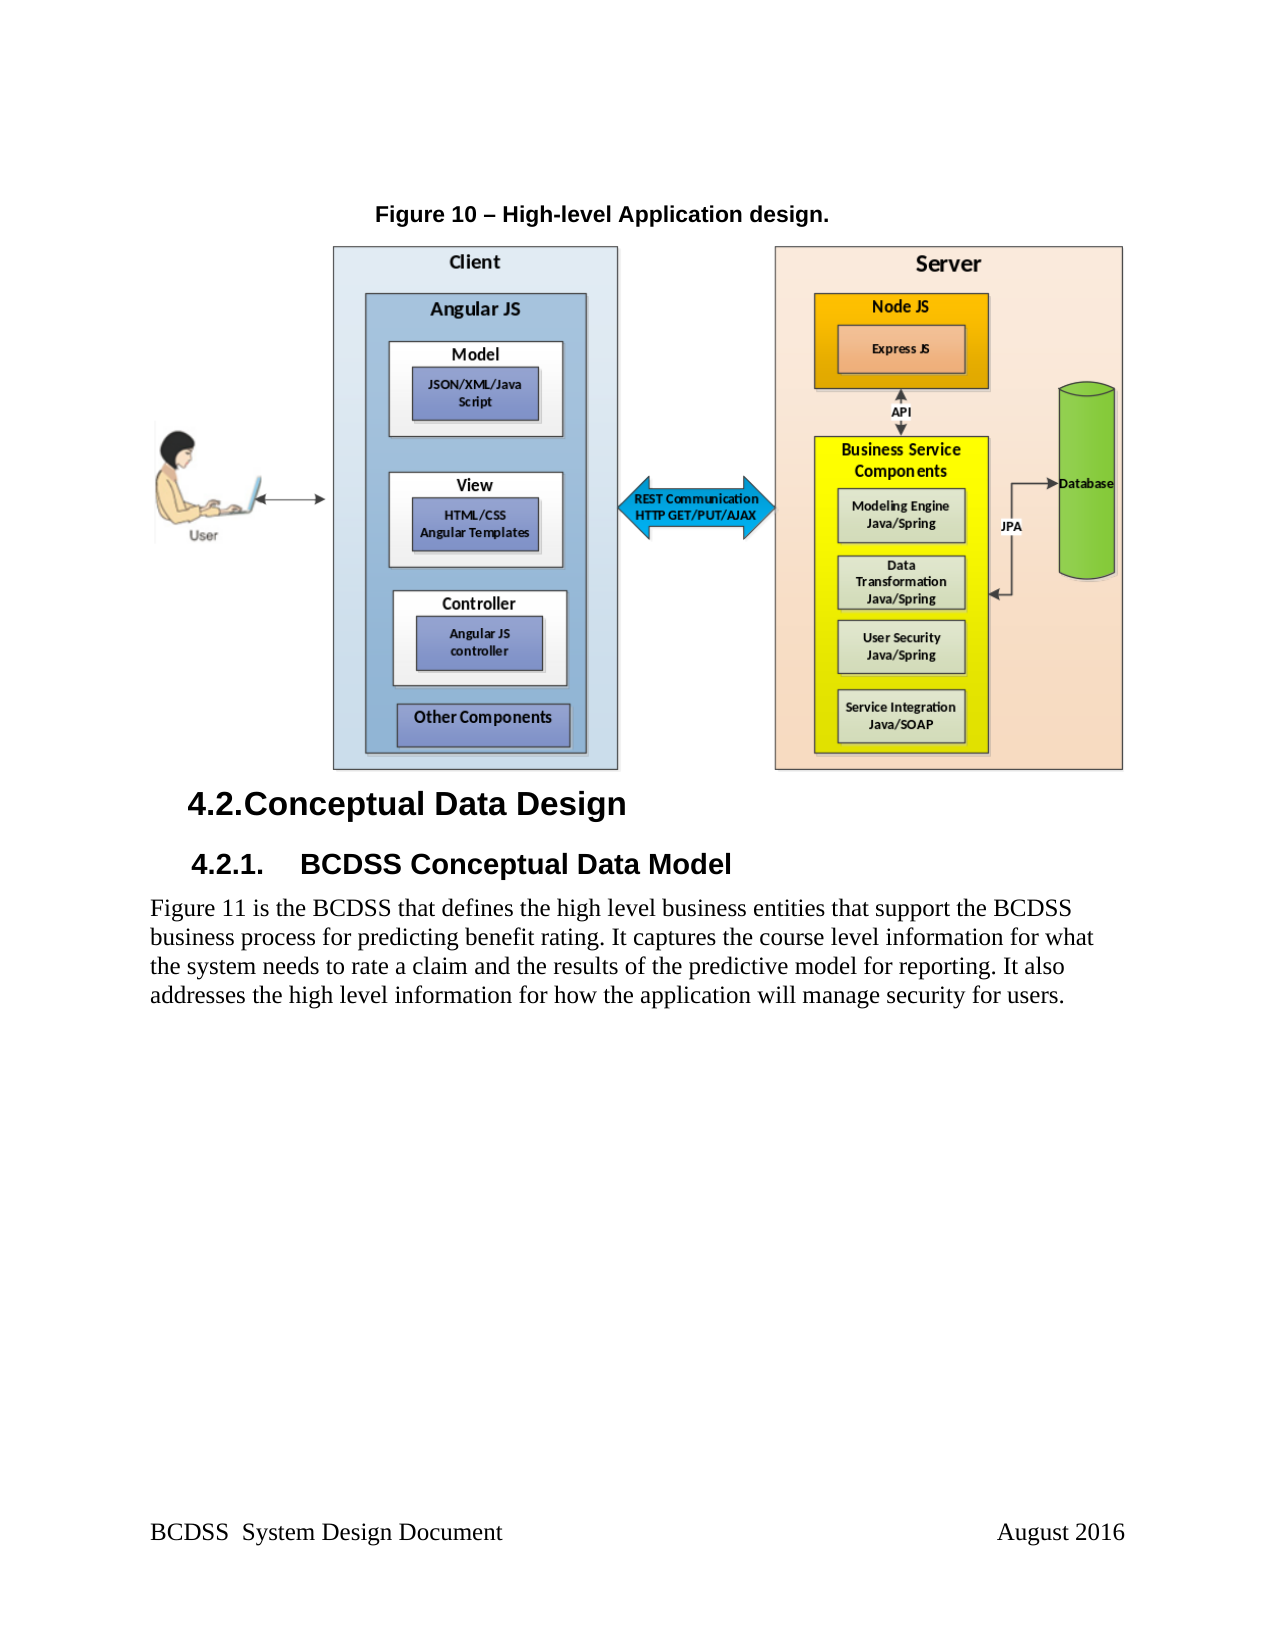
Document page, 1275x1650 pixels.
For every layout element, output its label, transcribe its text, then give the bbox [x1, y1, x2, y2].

subtitle BCDSS Conceptual Data Model [191, 847, 1125, 881]
text Figure 11 is the BCDSS that defines the high level business entities that support the BCDSS business process for predicting benefit rating. It captures the course level information for what the system needs to rate a claim and the results of the predictive model for reporting. It also addresses the high level information for how the application will manage security for users. [150, 893, 1125, 1008]
text Figure 10 – High-level Application design. [150, 201, 1125, 228]
subtitle Conceptual Data Design [187, 784, 1125, 822]
